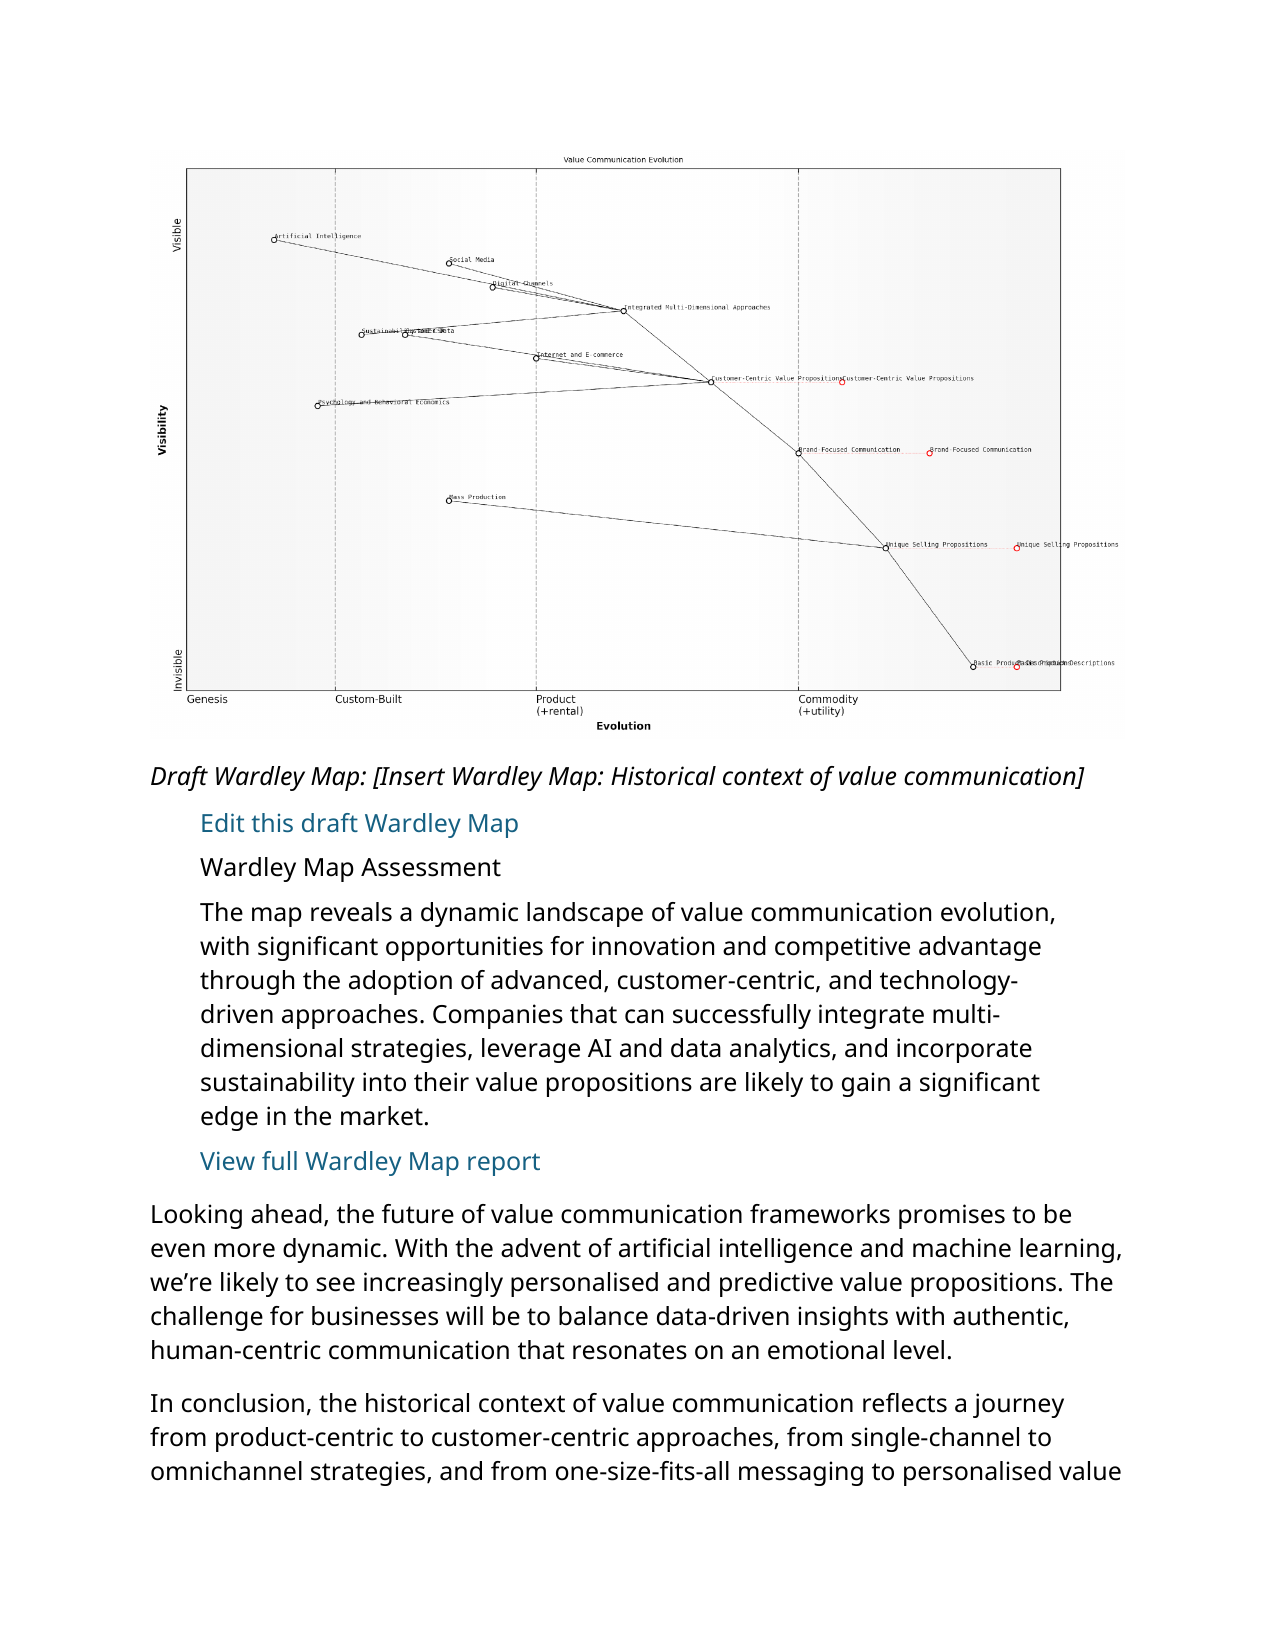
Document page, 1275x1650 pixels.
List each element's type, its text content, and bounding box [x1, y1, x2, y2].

text Draft Wardley Map: [Insert Wardley Map: Historical context of value communication] [150, 759, 1125, 793]
text Edit this draft Wardley Map [200, 806, 1075, 840]
picture [150, 150, 1125, 739]
text Wardley Map Assessment [200, 850, 1075, 884]
text Looking ahead, the future of value communication frameworks promises to be even more dynamic. With the advent of artificial intelligence and machine learning, we’re likely to see increasingly personalised and predictive value propositions. The challenge for businesses will be to balance data-driven insights with authentic, human-centric communication that resonates on an emotional level. [150, 1196, 1125, 1367]
text The map reveals a dynamic landscape of value communication evolution, with significant opportunities for innovation and competitive advantage through the adoption of advanced, customer-centric, and technology-driven approaches. Companies that can successfully integrate multi-dimensional strategies, leverage AI and data analytics, and incorporate sustainability into their value propositions are likely to gain a significant edge in the market. [200, 894, 1075, 1133]
text View full Wardley Map report [200, 1143, 1075, 1177]
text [150, 1385, 1125, 1487]
